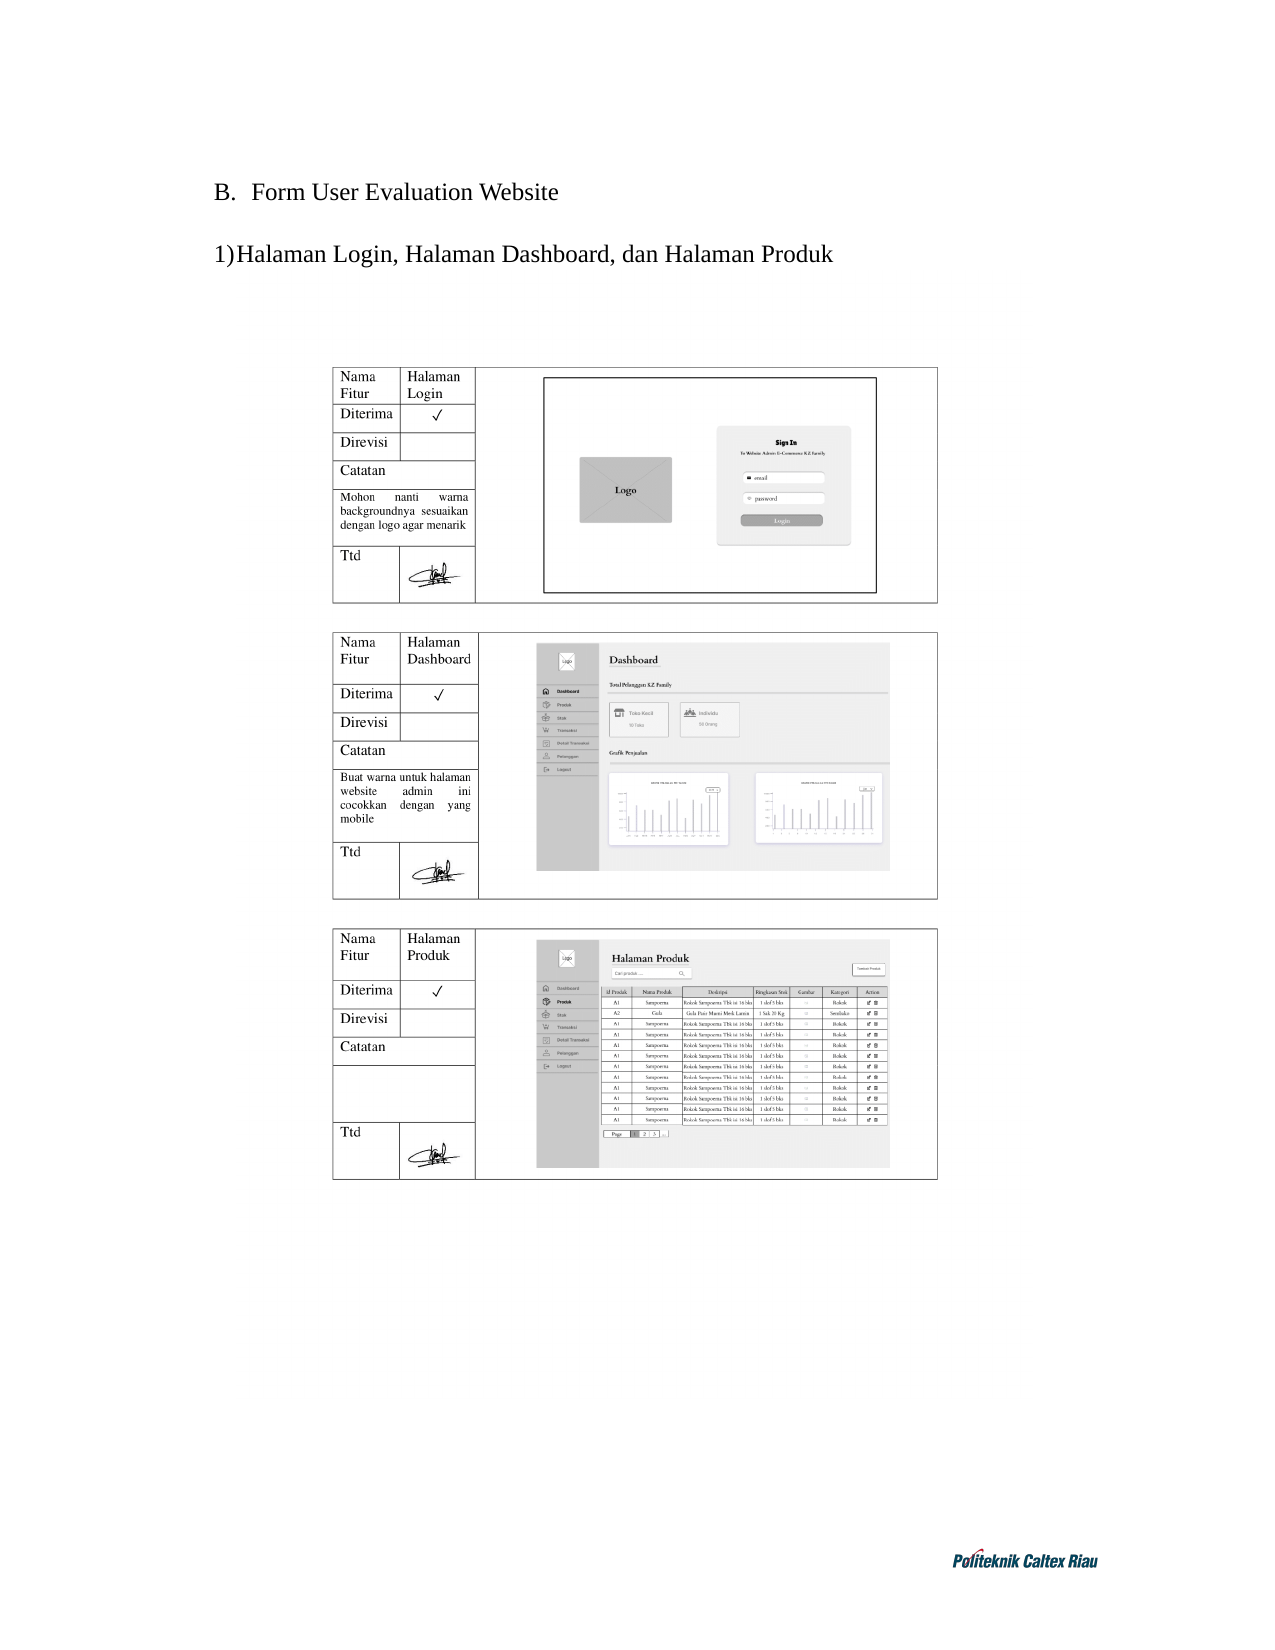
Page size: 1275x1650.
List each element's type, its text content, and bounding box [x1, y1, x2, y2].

picture [236, 270, 1034, 1399]
list Halaman Login, Halaman Dashboard, dan Halaman Produk [213, 239, 1098, 268]
picture [951, 1548, 1098, 1570]
list Form User Evaluation Website [213, 177, 1098, 206]
